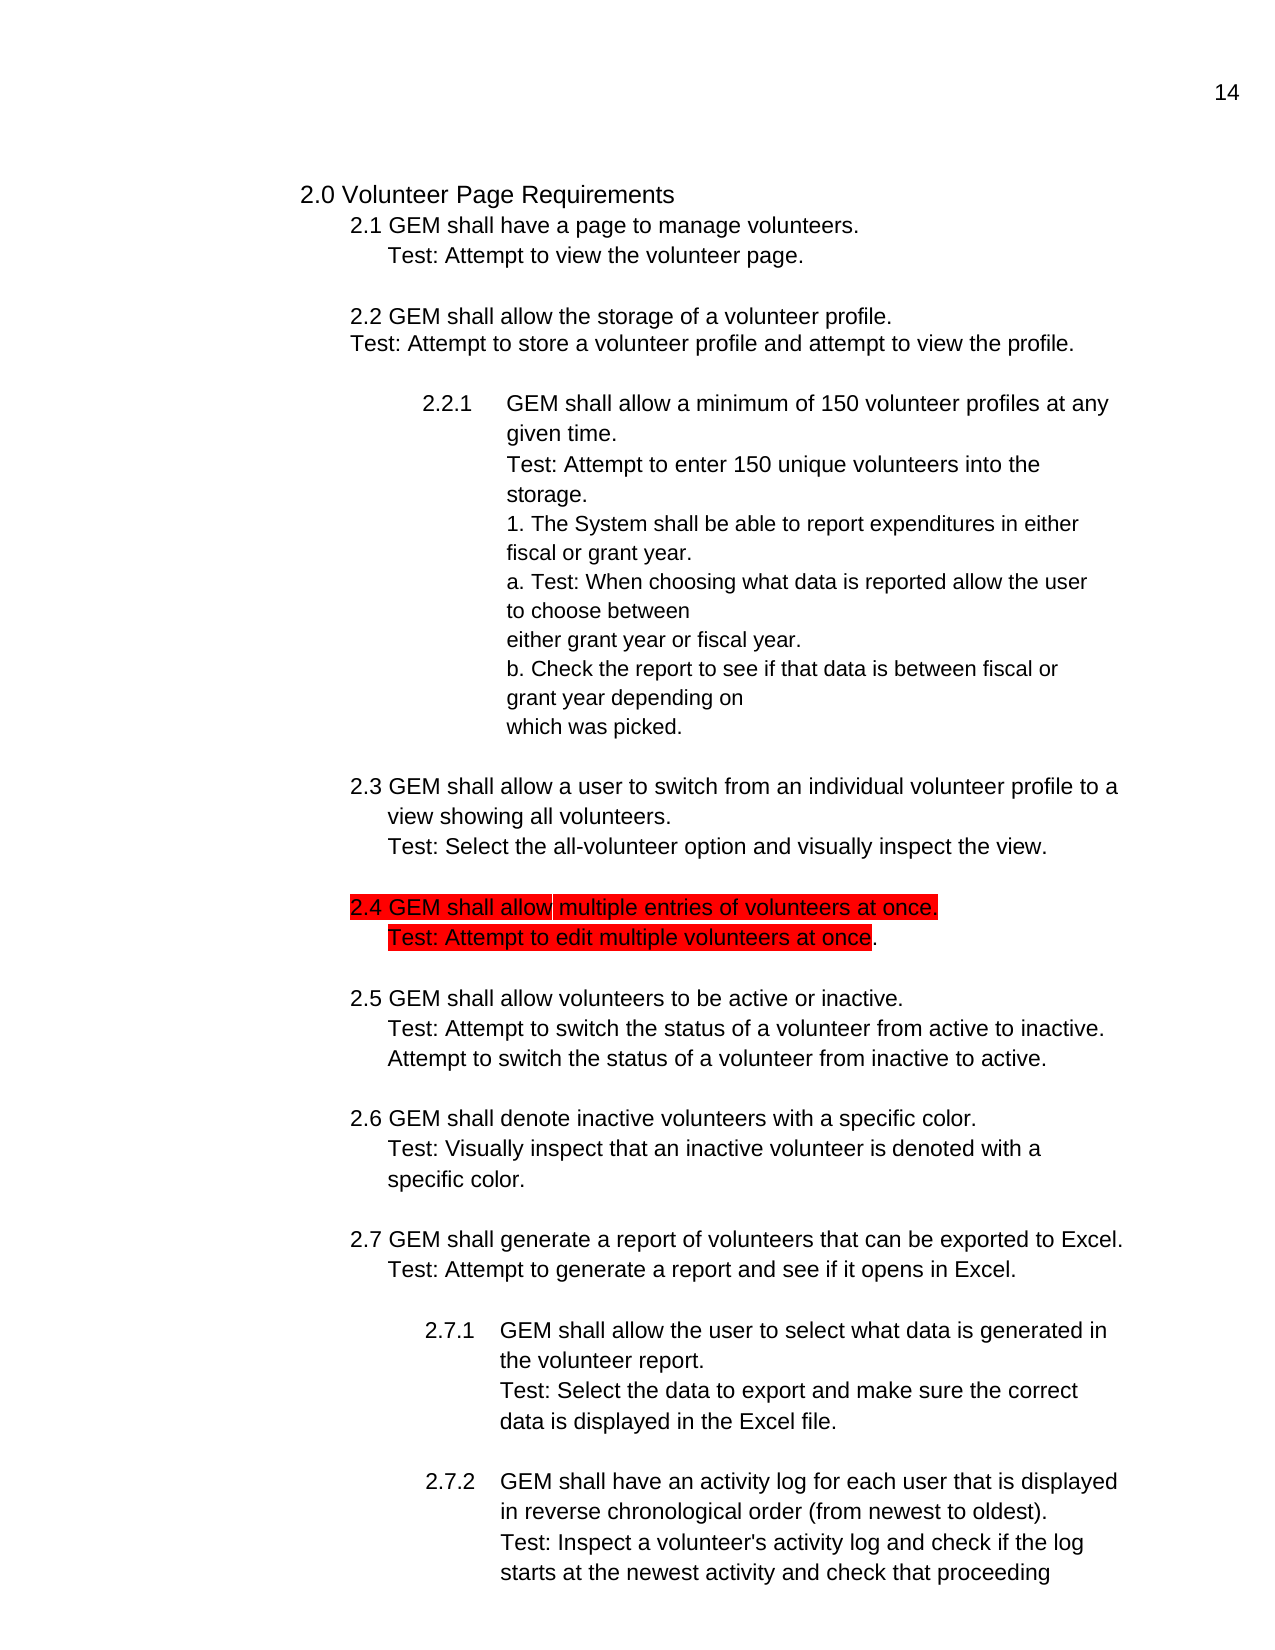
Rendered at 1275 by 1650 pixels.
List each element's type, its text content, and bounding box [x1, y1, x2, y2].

text 2.7 GEM shall generate a report of volunteers that can be exported to Excel. Test: Attempt to generate a report and see if it opens in Excel. [350, 1226, 1125, 1283]
text 2.1 GEM shall have a page to manage volunteers. Test: Attempt to view the volunteer page. [350, 212, 885, 269]
text 2.4 GEM shall allow multiple entries of volunteers at once. Test: Attempt to edit multiple volunteers at once. [350, 894, 962, 951]
text Test: Visually inspect that an inactive volunteer is denoted with a specific color. [387, 1135, 1116, 1192]
subtitle 2.0 Volunteer Page Requirements [300, 179, 1239, 208]
text 2.3 GEM shall allow a user to switch from an individual volunteer profile to a view showing all volunteers. [350, 773, 1125, 829]
text 2.7.1 GEM shall allow the user to select what data is generated in the volunteer report. [424, 1317, 1108, 1373]
text 2.5 GEM shall allow volunteers to be active or inactive. [350, 984, 1239, 1011]
text Test: Attempt to switch the status of a volunteer from active to inactive. Attempt to switch the status of a volunteer from inactive to active. [387, 1015, 1116, 1071]
text 2.2.1 GEM shall allow a minimum of 150 volunteer profiles at any given time. [422, 390, 1109, 447]
text 2.2 GEM shall allow the storage of a volunteer profile. [350, 303, 1239, 329]
text Test: Attempt to enter 150 unique volunteers into the storage. [506, 451, 1109, 507]
text Test: Attempt to store a volunteer profile and attempt to view the profile. [350, 329, 1239, 356]
text 2.7.2 GEM shall have an activity log for each user that is displayed in reverse chronological order (from newest to oldest). [425, 1468, 1118, 1525]
text 1. The System shall be able to report expenditures in either fiscal or grant year. a. Test: When choosing what data is reported allow the user to choose between either grant year or fiscal year. b. Check the report to see if that data is between fiscal or grant year depending on which was picked. [506, 511, 1109, 739]
text Test: Select the data to export and make sure the correct data is displayed in the Excel file. [499, 1377, 1116, 1434]
text Test: Select the all-volunteer option and visually inspect the view. [387, 833, 1239, 860]
text 2.6 GEM shall denote inactive volunteers with a specific color. [350, 1105, 1239, 1132]
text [500, 1528, 1116, 1585]
